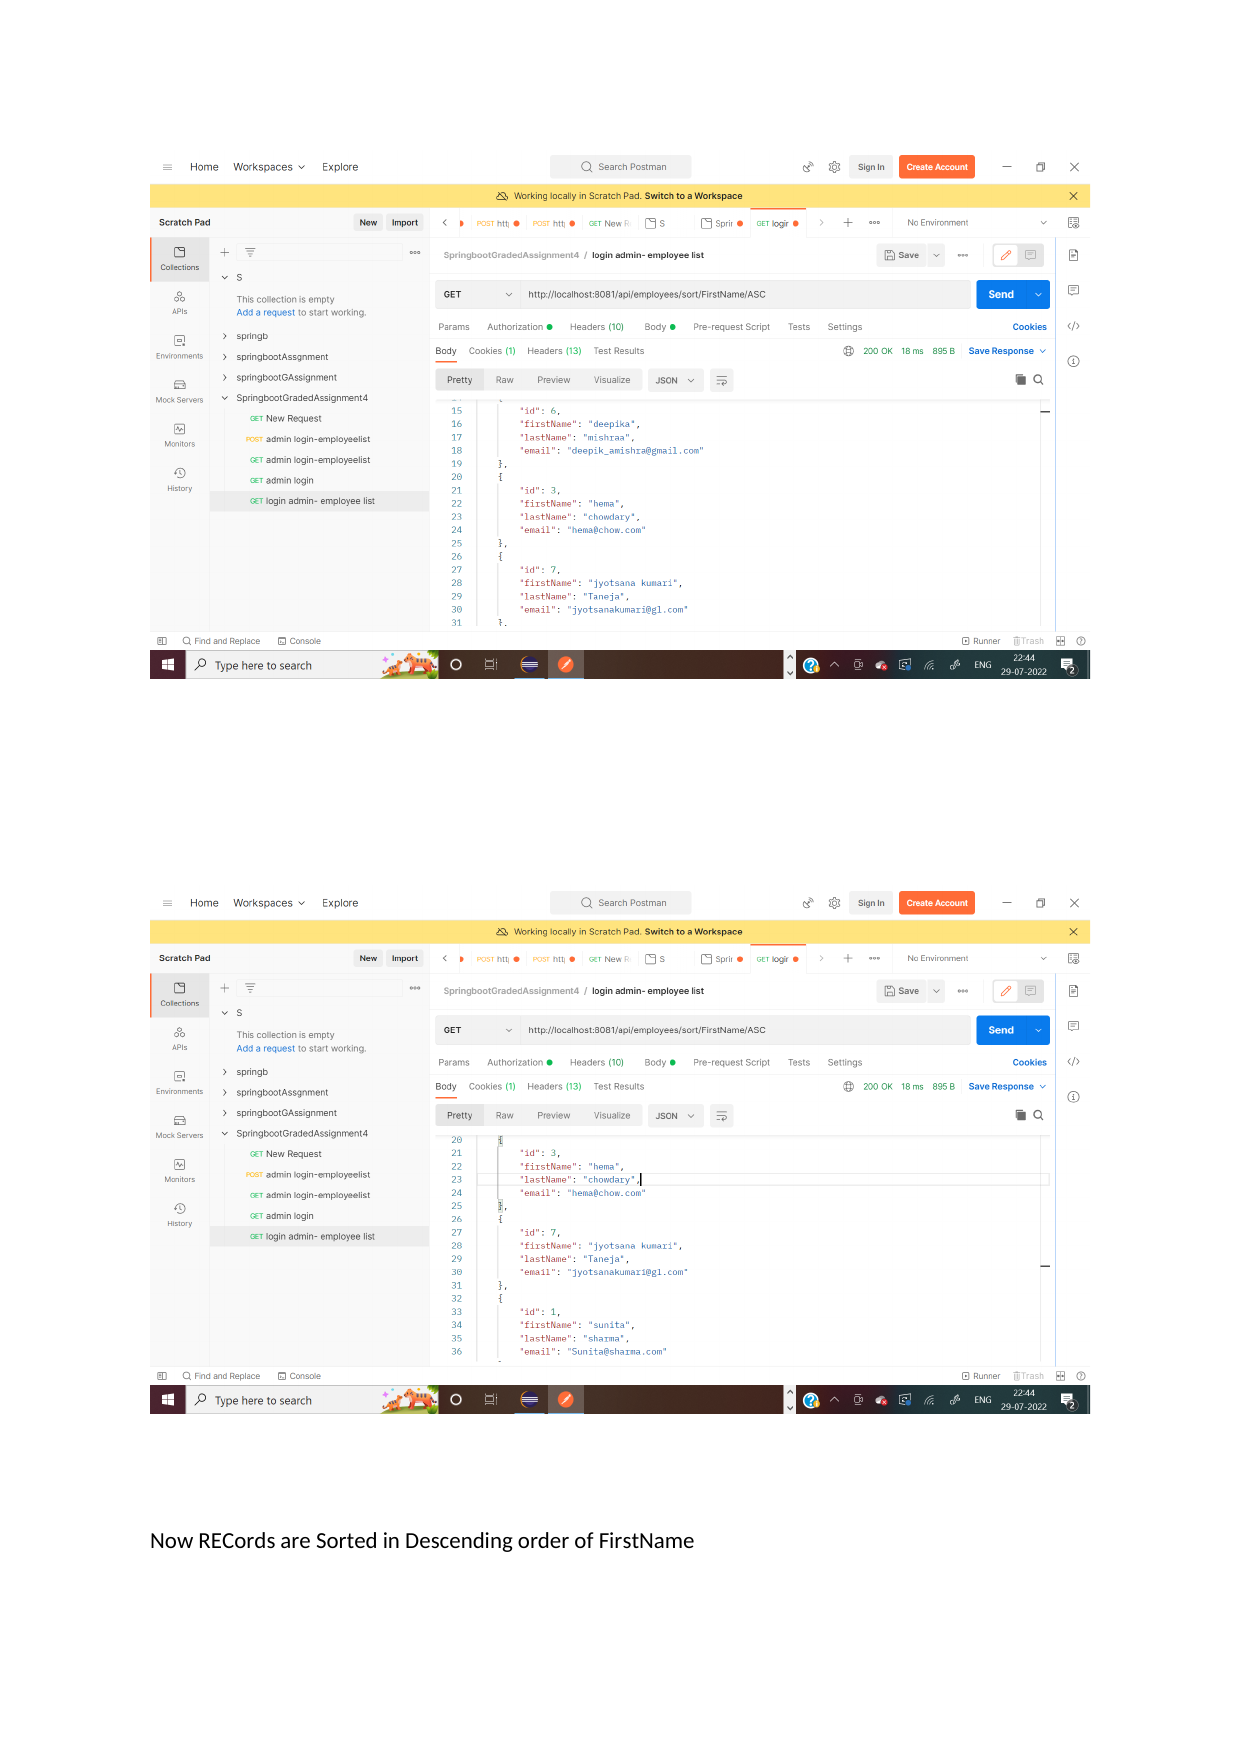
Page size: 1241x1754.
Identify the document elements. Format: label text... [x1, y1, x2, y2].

picture [150, 150, 1091, 679]
text Now RECords are Sorted in Descending order of FirstName [150, 1527, 1090, 1555]
picture [150, 885, 1091, 1414]
